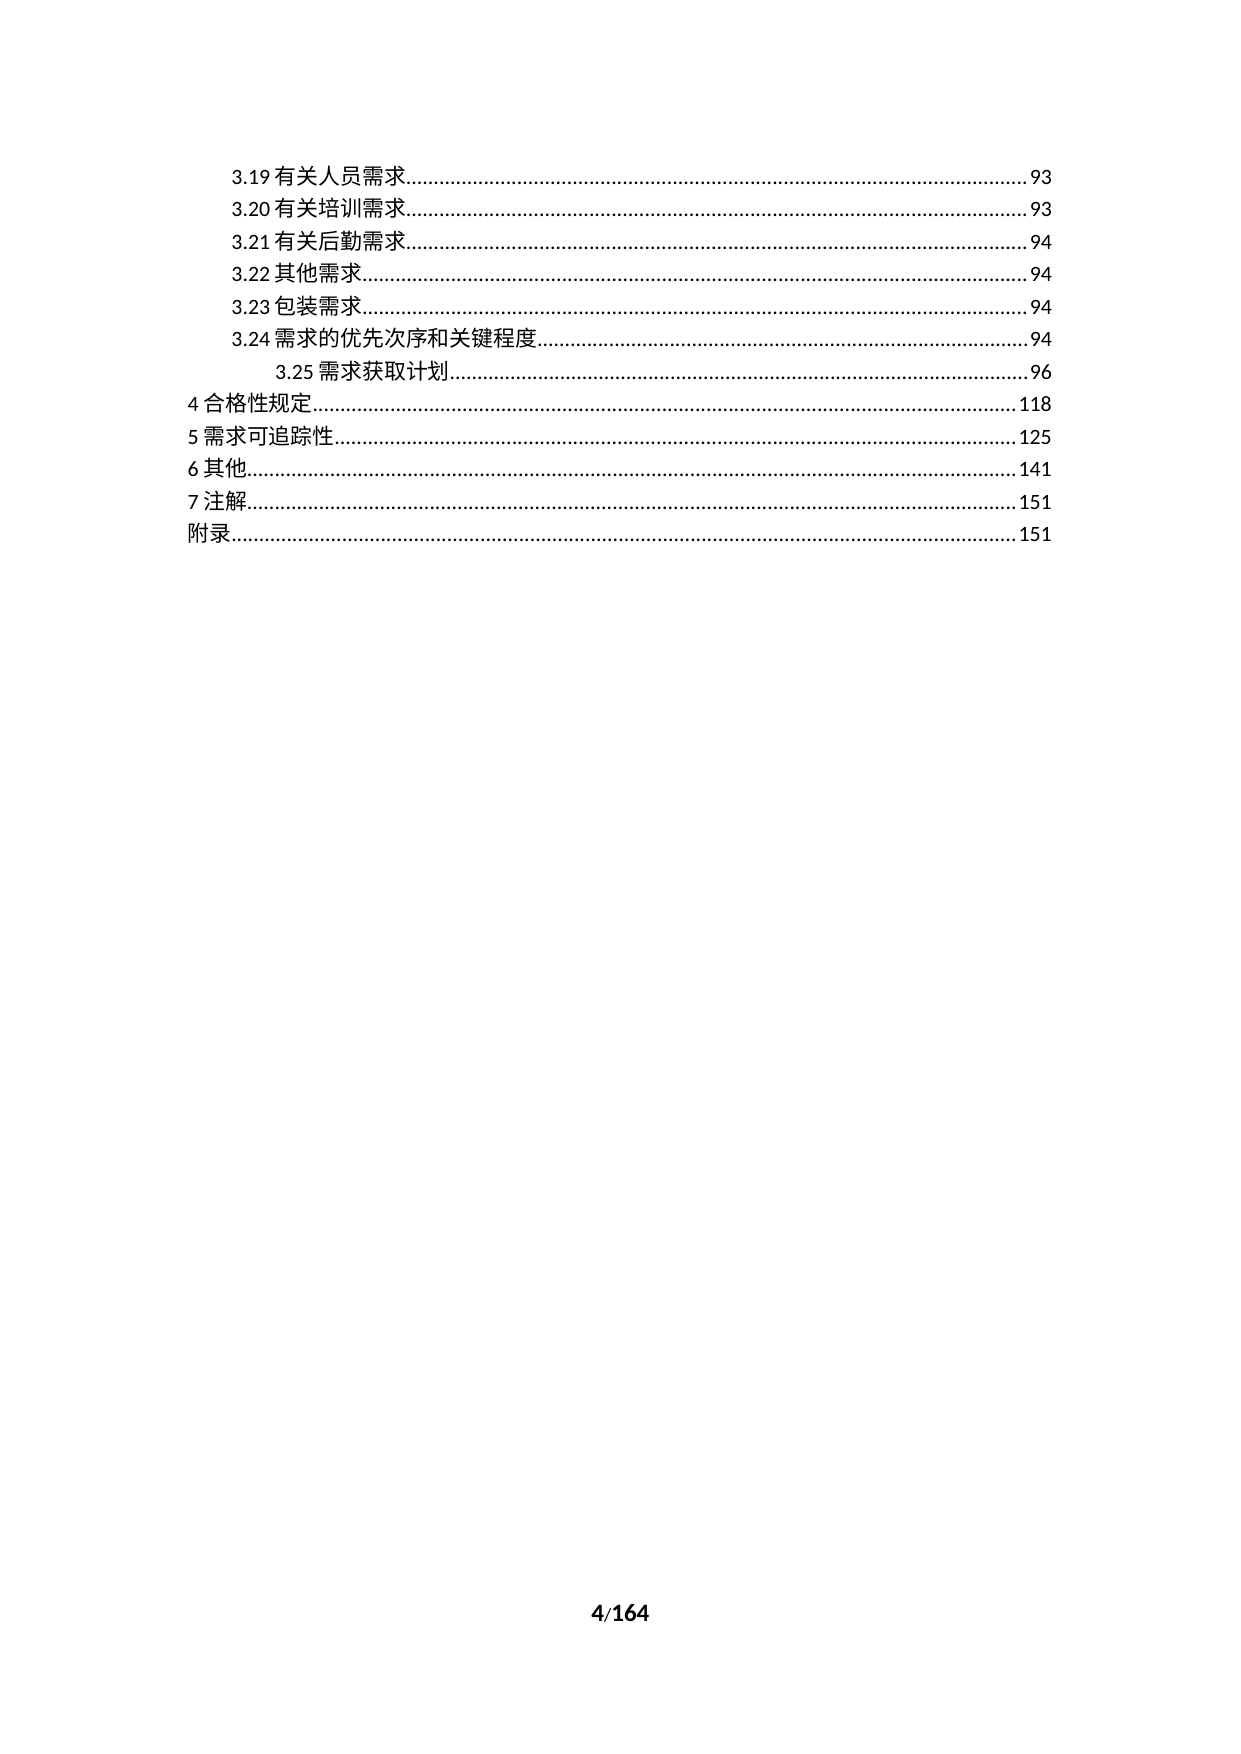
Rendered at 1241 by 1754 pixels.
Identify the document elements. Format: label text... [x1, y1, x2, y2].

text 3.21有关后勤需求 94 [231, 223, 1053, 256]
text 7注解 151 [187, 483, 1053, 516]
text 3.19有关人员需求 93 [231, 158, 1053, 191]
text 3.20有关培训需求 93 [231, 191, 1053, 223]
text 3.23包装需求 94 [231, 288, 1053, 321]
text 3.24需求的优先次序和关键程度 94 [231, 321, 1053, 353]
text 3.25需求获取计划 96 [275, 353, 1053, 386]
text 附录 151 [187, 516, 1053, 548]
text 3.22其他需求 94 [231, 256, 1053, 288]
text 4合格性规定 118 [187, 386, 1053, 418]
text 6其他 141 [187, 451, 1053, 483]
text 5需求可追踪性 125 [187, 418, 1053, 451]
